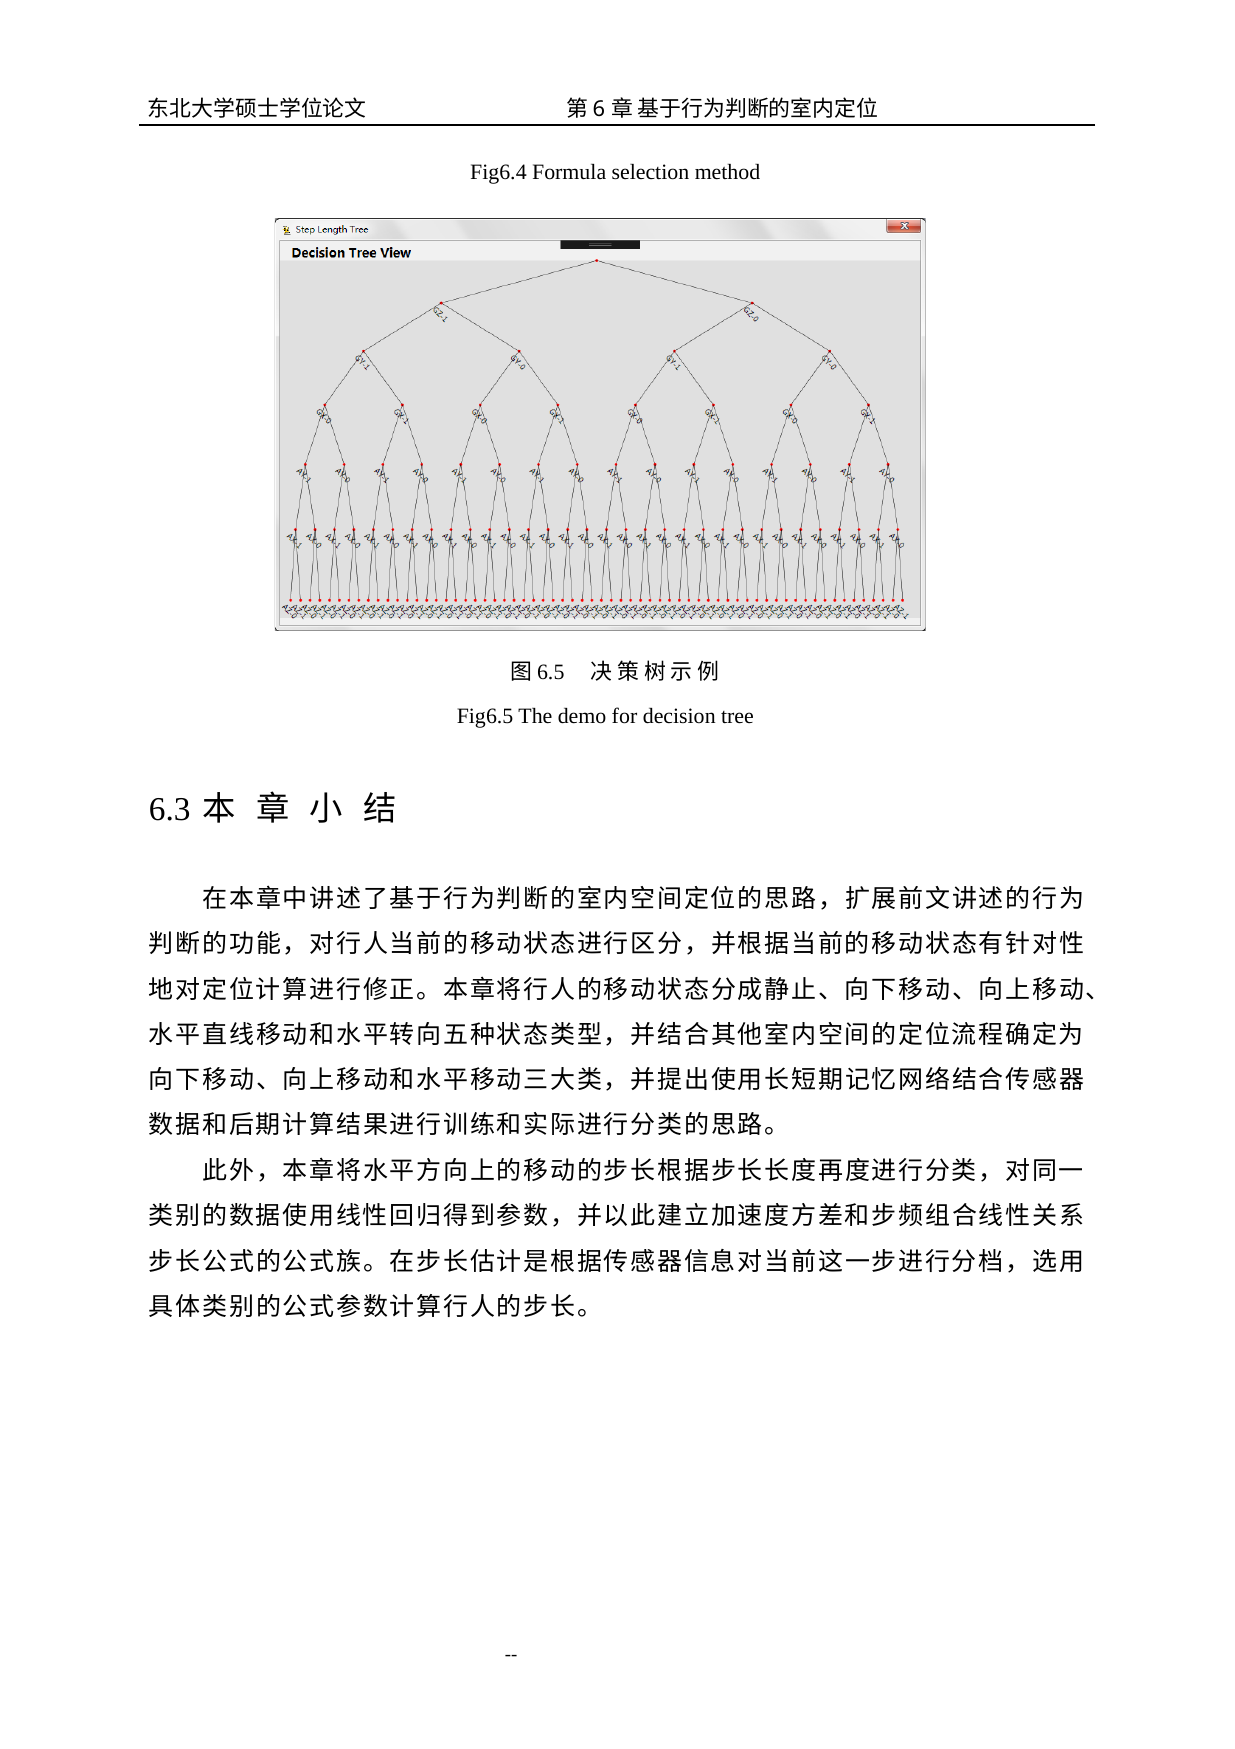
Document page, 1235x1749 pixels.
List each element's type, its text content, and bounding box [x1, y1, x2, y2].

text 此外，本章将水平方向上的移动的步长根据步长长度再度进行分类，对同一类别的数据使用线性回归得到参数，并以此建立加速度方差和步频组合线性关系步长公式的公式族。在步长估计是根据传感器信息对当前这一步进行分档，选用具体类别的公式参数计算行人的步长。 [149, 1146, 1086, 1327]
subtitle 本章小结 [149, 761, 1086, 851]
picture [274, 218, 926, 631]
text 在本章中讲述了基于行为判断的室内空间定位的思路，扩展前文讲述的行为判断的功能，对行人当前的移动状态进行区分，并根据当前的移动状态有针对性地对定位计算进行修正。本章将行人的移动状态分成静止、向下移动、向上移动、水平直线移动和水平转向五种状态类型，并结合其他室内空间的定位流程确定为向下移动、向上移动和水平移动三大类，并提出使用长短期记忆网络结合传感器数据和后期计算结果进行训练和实际进行分类的思路。 [149, 874, 1086, 1146]
text Fig6.5 The demo for decision tree [149, 693, 1086, 738]
text Fig6.4 Formula selection method [149, 149, 1086, 194]
